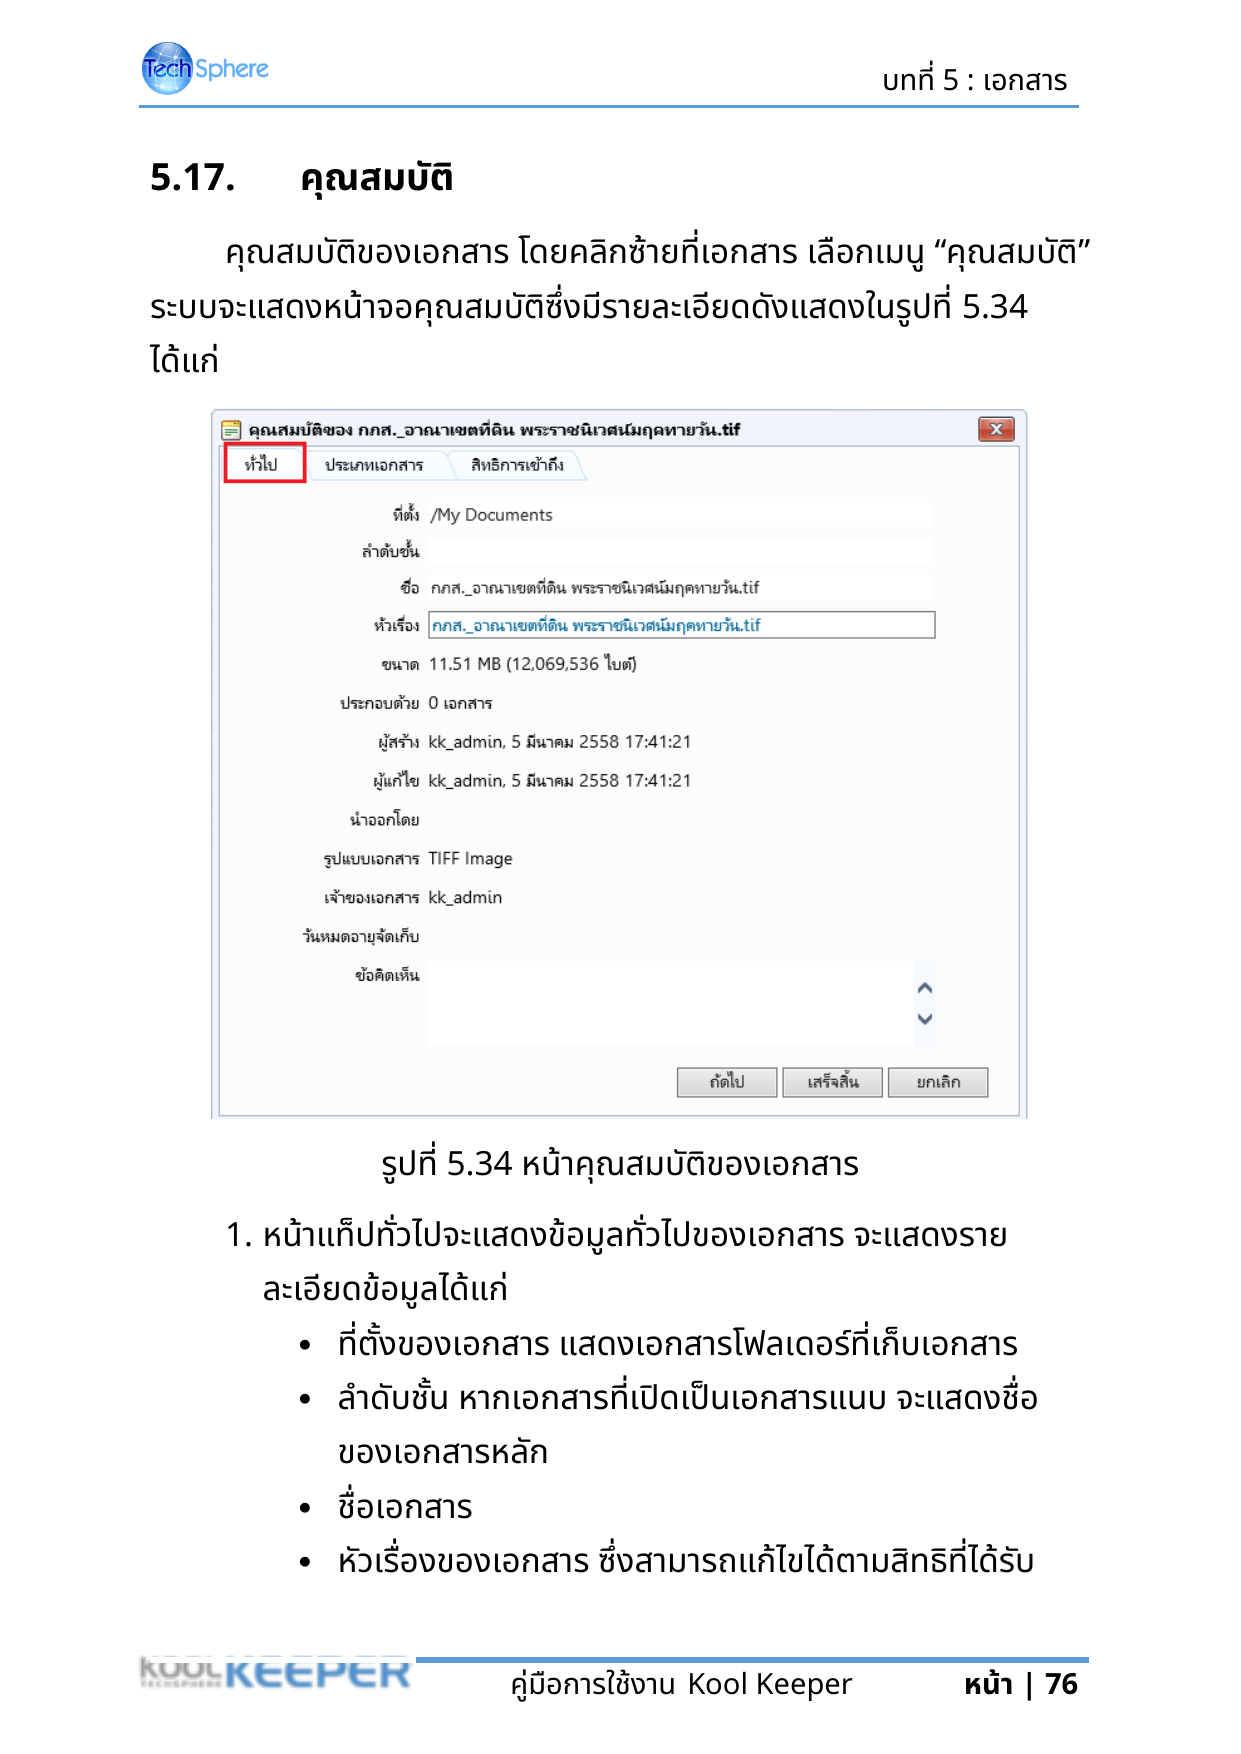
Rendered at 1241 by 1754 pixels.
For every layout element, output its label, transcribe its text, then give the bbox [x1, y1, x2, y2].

list หัวเรื่องของเอกสาร ซึ่งสามารถแก้ไขได้ตามสิทธิที่ได้รับ [300, 1537, 1090, 1587]
list หน้าแท็ปทั่วไปจะแสดงข้อมูลทั่วไปของเอกสาร จะแสดงรายละเอียดข้อมูลได้แก่ [225, 1211, 1090, 1316]
picture [140, 41, 269, 96]
picture [137, 1650, 414, 1693]
picture [210, 408, 1030, 1119]
subtitle คุณสมบัติ [150, 150, 1090, 207]
list ชื่อเอกสาร [300, 1483, 1090, 1533]
text คุณสมบัติของเอกสาร โดยคลิกซ้ายที่เอกสาร เลือกเมนู “คุณสมบัติ” ระบบจะแสดงหน้าจอคุณสมบัติซึ่งมีรายละเอียดดังแสดงในรูปที่ 5.34 ได้แก่ [150, 228, 1090, 387]
list ลำดับชั้น หากเอกสารที่เปิดเป็นเอกสารแนบ จะแสดงชื่อของเอกสารหลัก [300, 1374, 1090, 1479]
text รูปที่ 5.34 หน้าคุณสมบัติของเอกสาร [150, 1139, 1090, 1190]
list ที่ตั้งของเอกสาร แสดงเอกสารโฟลเดอร์ที่เก็บเอกสาร [300, 1319, 1090, 1370]
